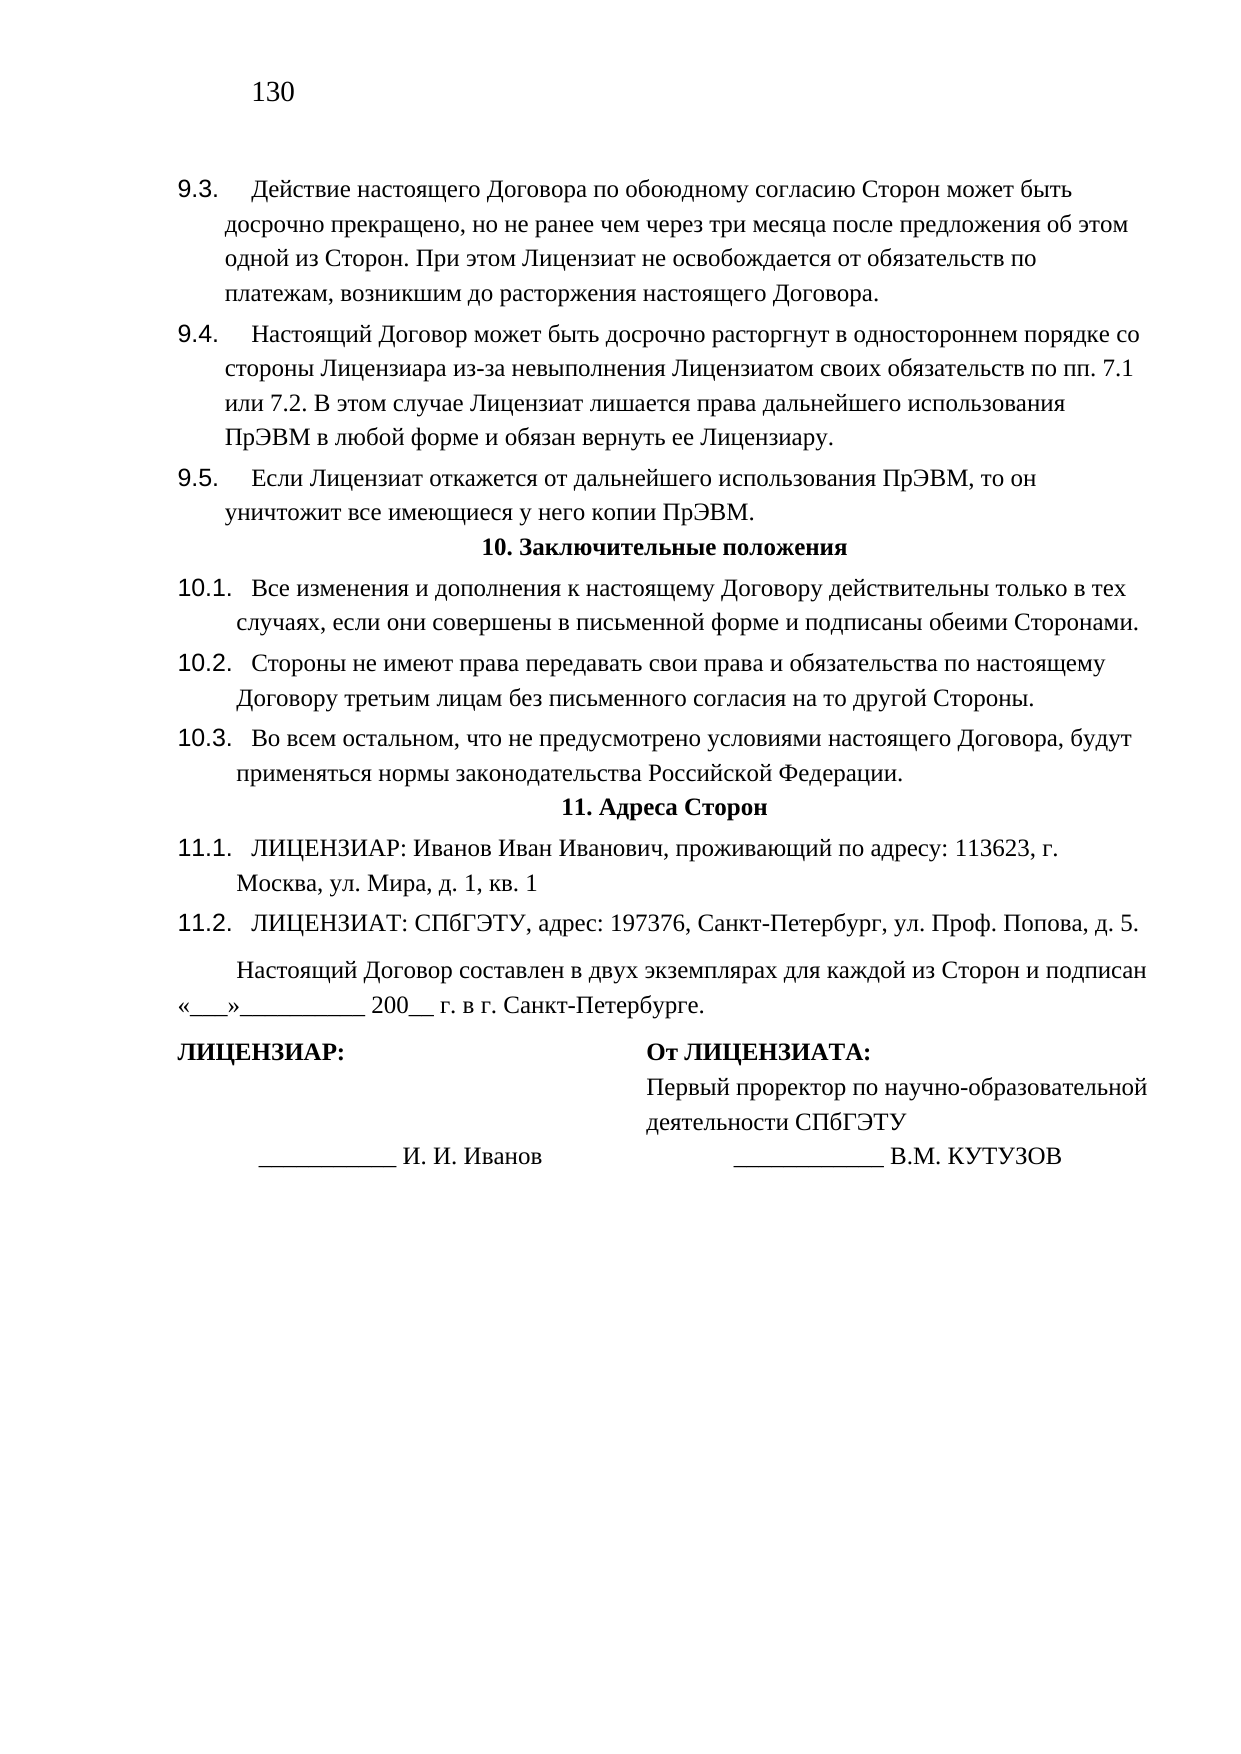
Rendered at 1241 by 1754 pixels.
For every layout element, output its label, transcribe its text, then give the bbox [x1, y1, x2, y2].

list ЛИЦЕНЗИАР: Иванов Иван Иванович, проживающий по адресу: 113623, г. Москва, ул. Мира, д. 1, кв. 1 [177, 833, 1152, 896]
table_cell ___________ И. И. Иванов [166, 1073, 635, 1177]
list ЛИЦЕНЗИАТ: СПбГЭТУ, адрес: 197376, Санкт-Петербург, ул. Проф. Попова, д. 5. [177, 908, 1152, 937]
list Если Лицензиат откажется от дальнейшего использования ПрЭВМ, то он уничтожит все имеющиеся у него копии ПрЭВМ. [177, 463, 1152, 526]
text Настоящий Договор составлен в двух экземплярах для каждой из Сторон и подписан «___»__________ 200__ г. в г. Санкт-Петербурге. [177, 956, 1152, 1019]
list Все изменения и дополнения к настоящему Договору действительны только в тех случаях, если они совершены в письменной форме и подписаны обеими Сторонами. [177, 573, 1152, 636]
list Стороны не имеют права передавать свои права и обязательства по настоящему Договору третьим лицам без письменного согласия на то другой Стороны. [177, 648, 1152, 711]
list Действие настоящего Договора по обоюдному согласию Сторон может быть досрочно прекращено, но не ранее чем через три месяца после предложения об этом одной из Сторон. При этом Лицензиат не освобождается от обязательств по платежам, возникшим до расторжения настоящего Договора. [177, 174, 1152, 307]
text 10. Заключительные положения [177, 532, 1152, 561]
list Во всем остальном, что не предусмотрено условиями настоящего Договора, будут применяться нормы законодательства Российской Федерации. [177, 723, 1152, 787]
table_header От ЛИЦЕНЗИАТА: [635, 1037, 1163, 1072]
list Настоящий Договор может быть досрочно расторгнут в одностороннем порядке со стороны Лицензиара из-за невыполнения Лицензиатом своих обязательств по пп. 7.1 или 7.2. В этом случае Лицензиат лишается права дальнейшего использования ПрЭВМ в любой форме и обязан вернуть ее Лицензиару. [177, 319, 1152, 451]
table_cell Первый проректор по научно-образовательной деятельности СПбГЭТУ ____________ В.М. КУТУЗОВ [635, 1073, 1163, 1177]
text 11. Адреса Сторон [177, 792, 1152, 821]
table_header ЛИЦЕНЗИАР: [166, 1037, 635, 1072]
